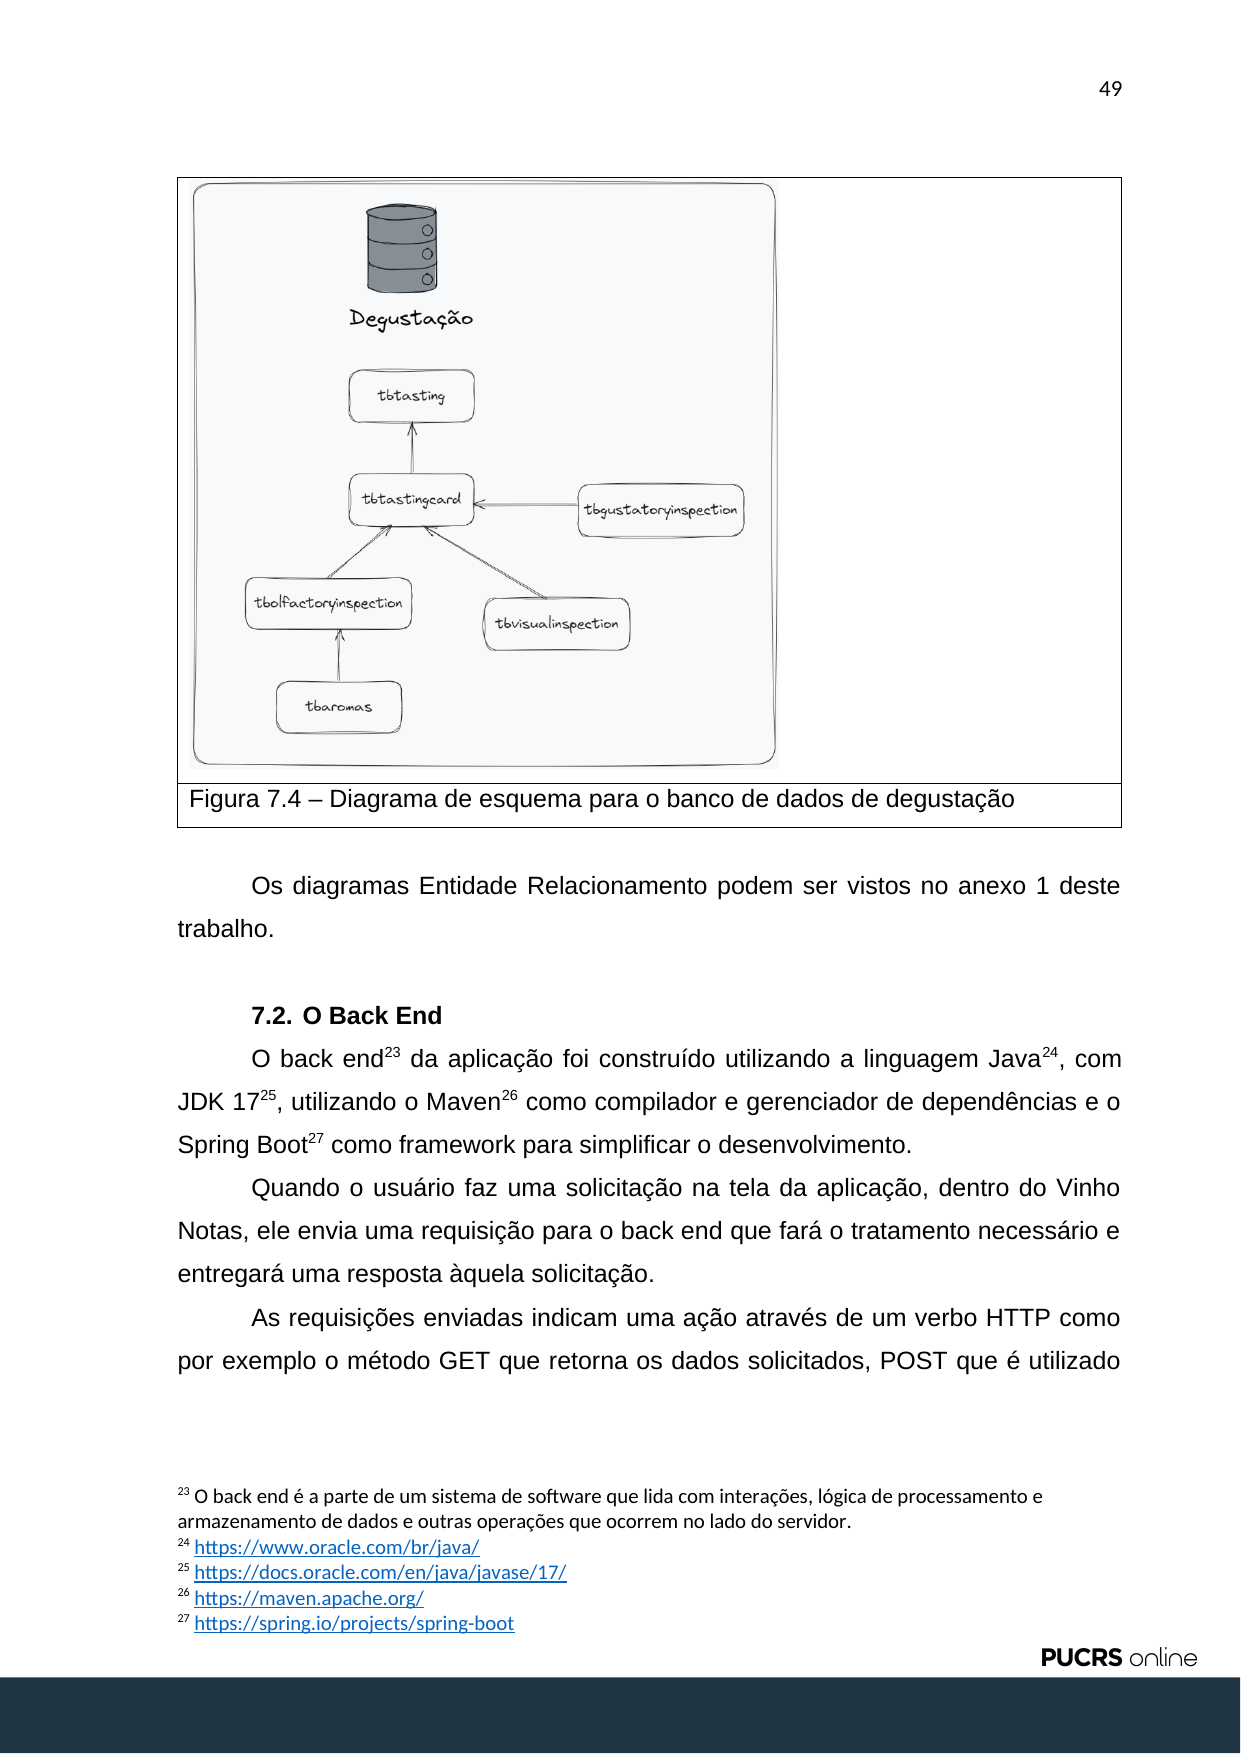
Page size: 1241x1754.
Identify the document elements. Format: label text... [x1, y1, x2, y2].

subtitle O Back End [251, 1001, 1122, 1029]
text Os diagramas Entidade Relacionamento podem ser vistos no anexo 1 deste trabalho. [177, 871, 1122, 943]
text Quando o usuário faz uma solicitação na tela da aplicação, dentro do Vinho Notas, ele envia uma requisição para o back end que fará o tratamento necessário e entregará uma resposta àquela solicitação. [177, 1173, 1122, 1288]
table_cell Figura 7.4 – Diagrama de esquema para o banco de dados de degustação [178, 784, 1121, 827]
picture [188, 178, 780, 769]
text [177, 1302, 1122, 1374]
picture [1040, 1646, 1198, 1668]
text O back end da aplicação foi construído utilizando a linguagem Java, com JDK 17, utilizando o Maven como compilador e gerenciador de dependências e o Spring Boot como framework para simplificar o desenvolvimento. [177, 1044, 1122, 1159]
table_header [178, 178, 1121, 783]
